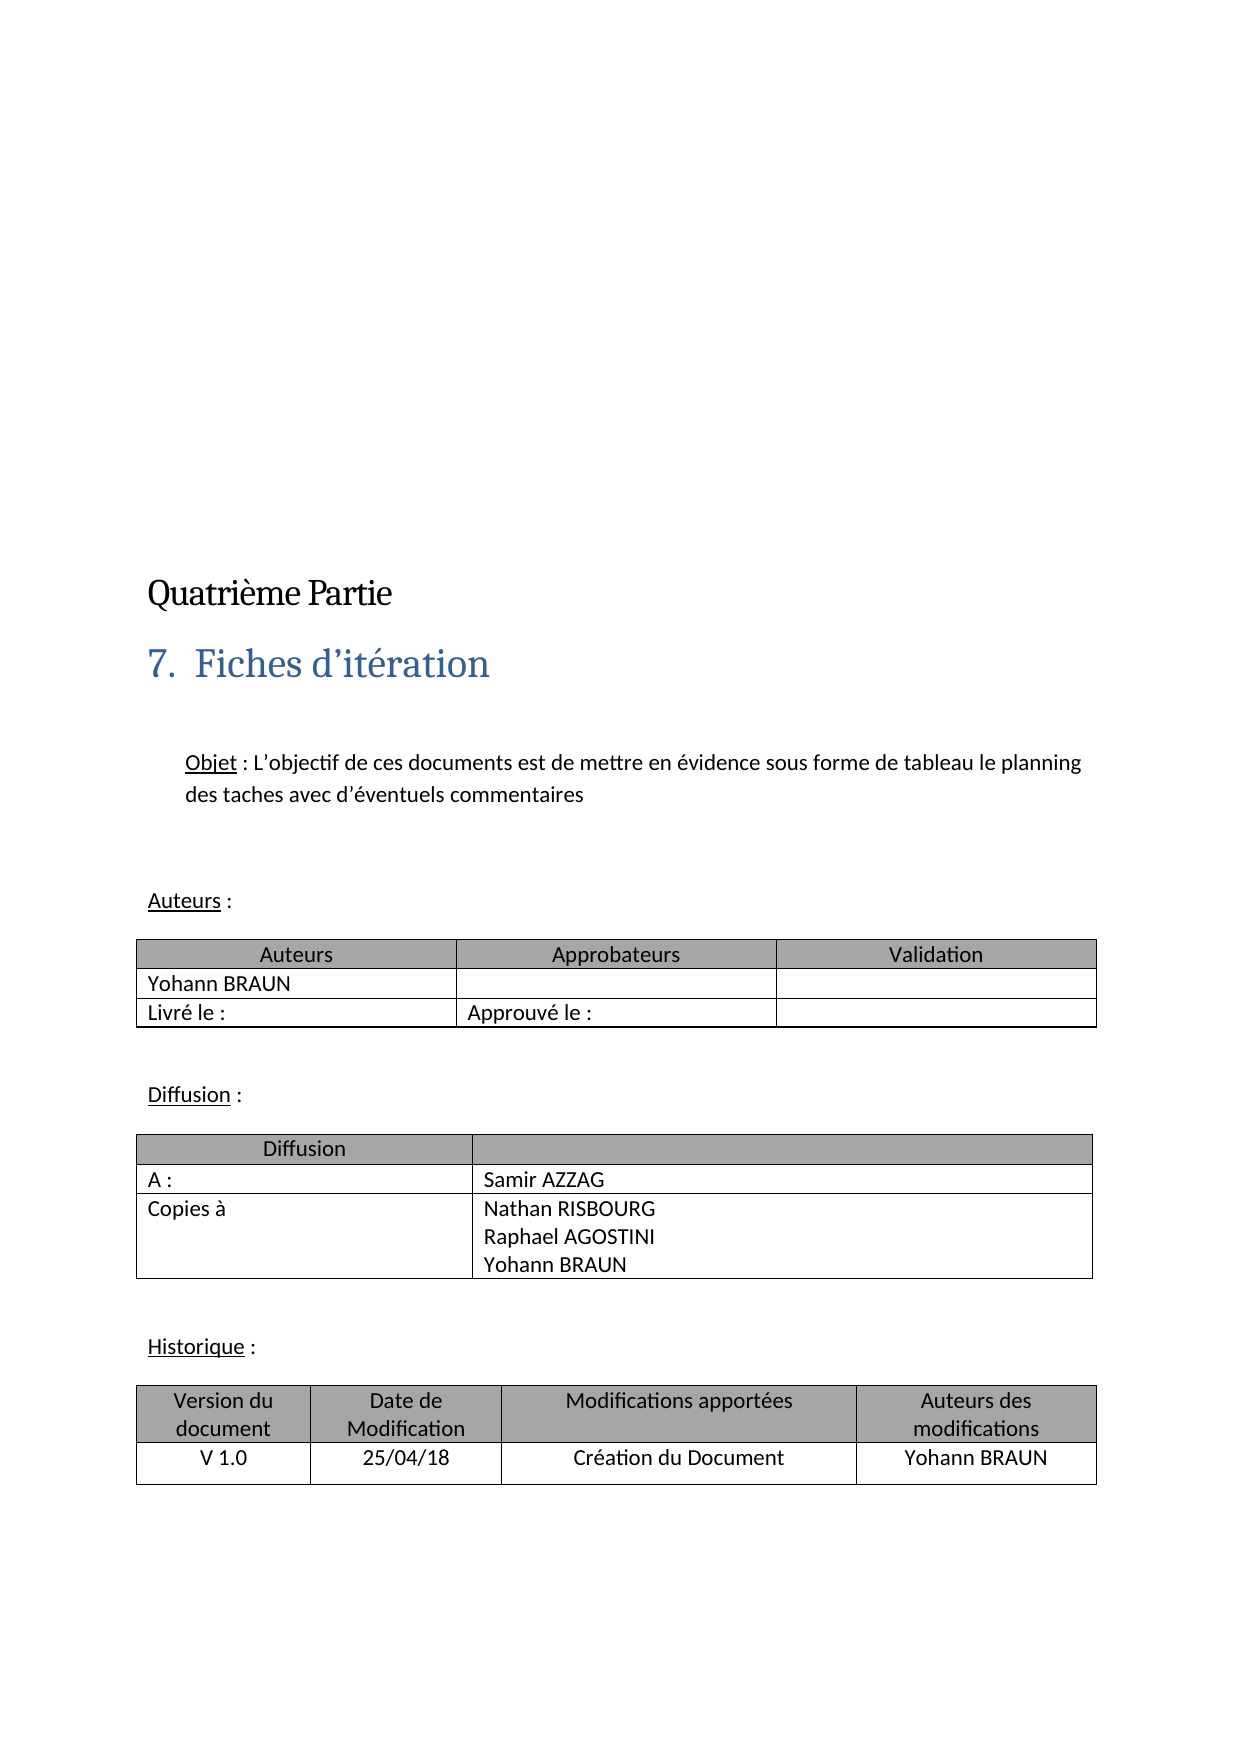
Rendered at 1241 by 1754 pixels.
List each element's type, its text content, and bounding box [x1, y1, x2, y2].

table_cell Yohann BRAUN [857, 1443, 1096, 1484]
table_header Auteurs [137, 940, 456, 968]
table_header Auteurs des modifications [857, 1386, 1096, 1442]
table_header Modifications apportées [502, 1386, 856, 1442]
text Historique : [148, 1332, 1093, 1360]
text Auteurs : [148, 886, 1093, 914]
table_cell [457, 969, 776, 997]
table_cell 25/04/18 [311, 1443, 501, 1484]
subtitle Fiches d’itération [148, 640, 1093, 688]
table_cell Approuvé le : [457, 999, 776, 1026]
table_header Validation [777, 940, 1096, 968]
table_header Version du document [137, 1386, 310, 1442]
table_cell [777, 999, 1096, 1026]
title Quatrième Partie [148, 572, 1093, 615]
table_cell Samir AZZAG [473, 1165, 1092, 1193]
table_cell Yohann BRAUN [137, 969, 456, 997]
table_header [473, 1135, 1092, 1164]
text Objet : L’objectif de ces documents est de mettre en évidence sous forme de tableau le planning des taches avec d’éventuels commentaires [185, 748, 1093, 808]
table_cell Copies à [137, 1194, 472, 1278]
table_header Approbateurs [457, 940, 776, 968]
table_cell [777, 969, 1096, 997]
table_cell Création du Document [502, 1443, 856, 1484]
table_cell V 1.0 [137, 1443, 310, 1484]
table_cell A : [137, 1165, 472, 1193]
table_header Date de Modification [311, 1386, 501, 1442]
table_cell Livré le : [137, 999, 456, 1026]
text Diffusion : [148, 1081, 1093, 1108]
table_cell Nathan RISBOURG Raphael AGOSTINI Yohann BRAUN [473, 1194, 1092, 1278]
table_header Diffusion [137, 1135, 472, 1164]
